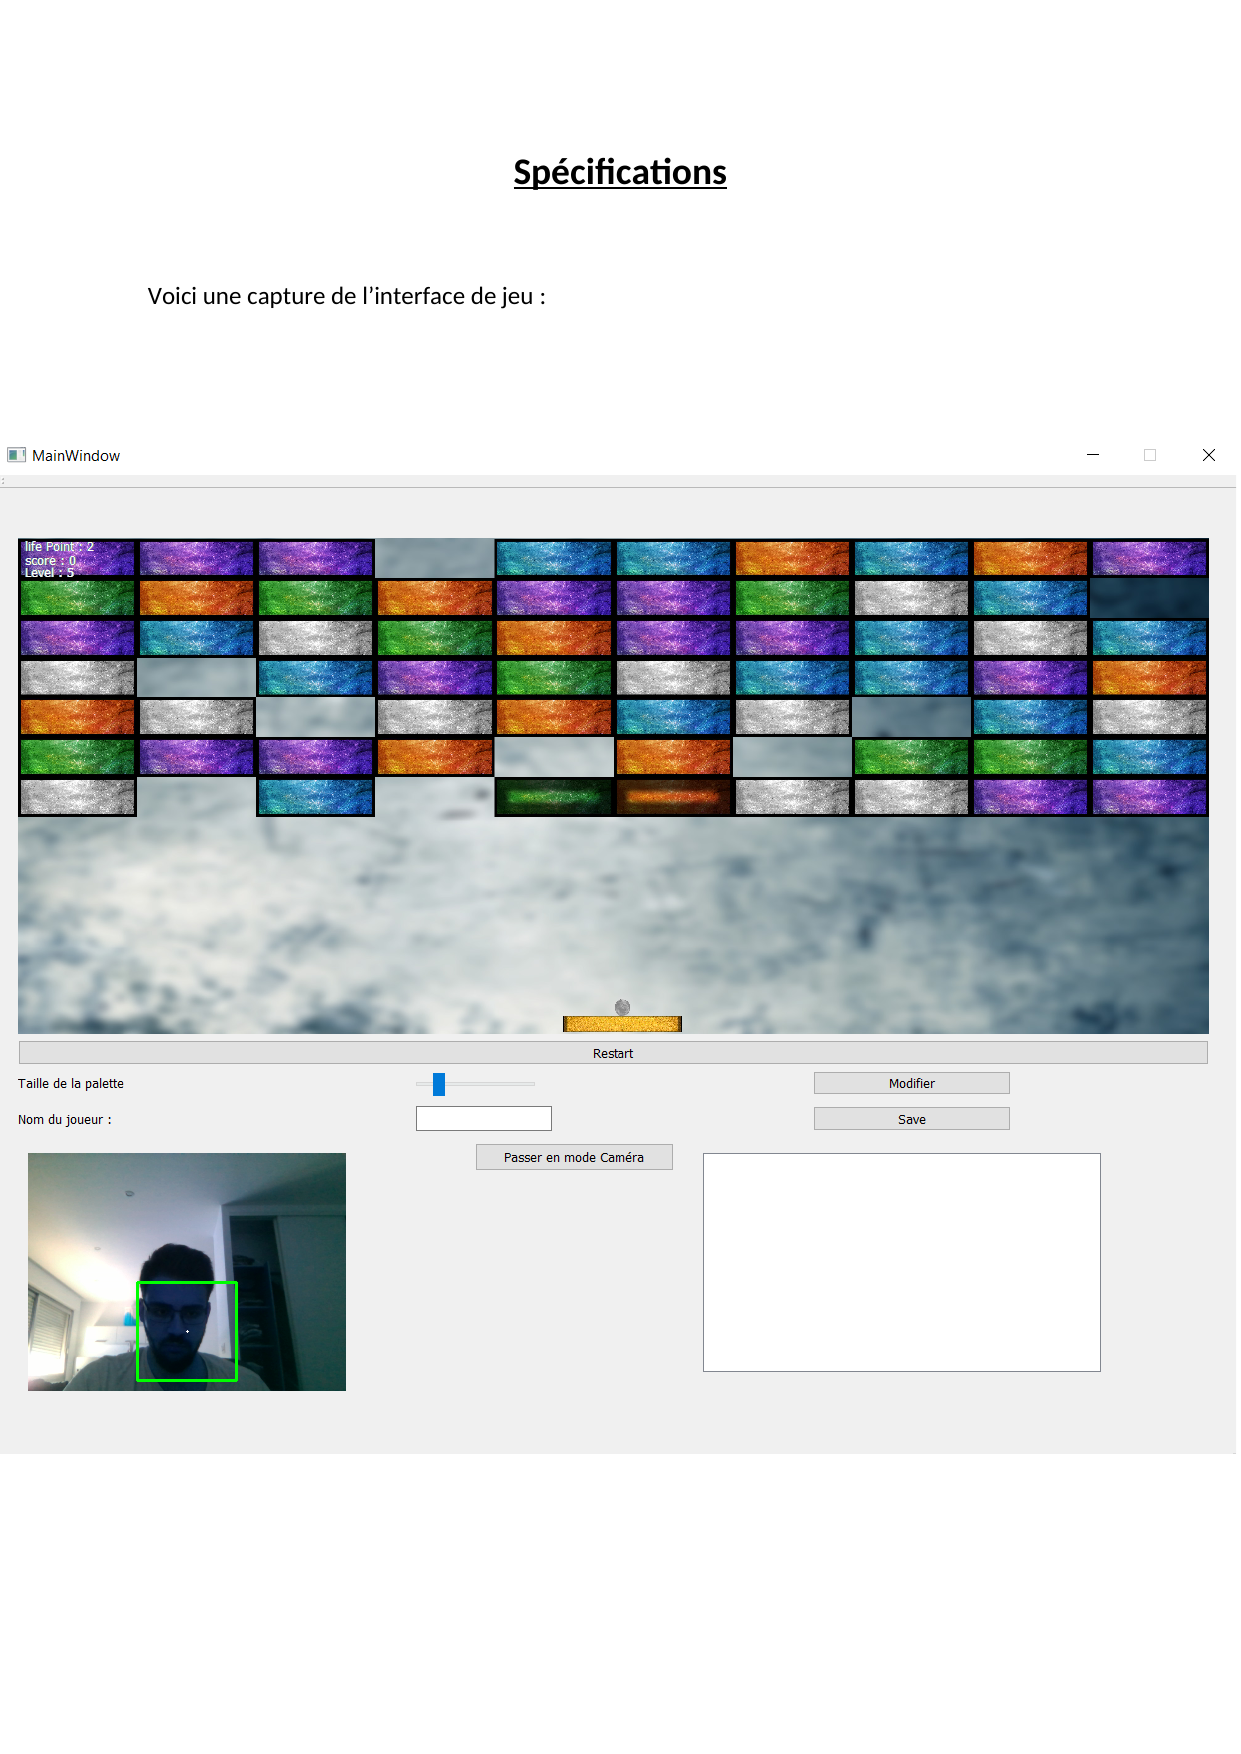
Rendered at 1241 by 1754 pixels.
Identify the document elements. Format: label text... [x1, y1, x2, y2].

text Voici une capture de l’interface de jeu : [148, 280, 1093, 310]
picture [0, 441, 1237, 1454]
text Spécifications [148, 148, 1093, 193]
